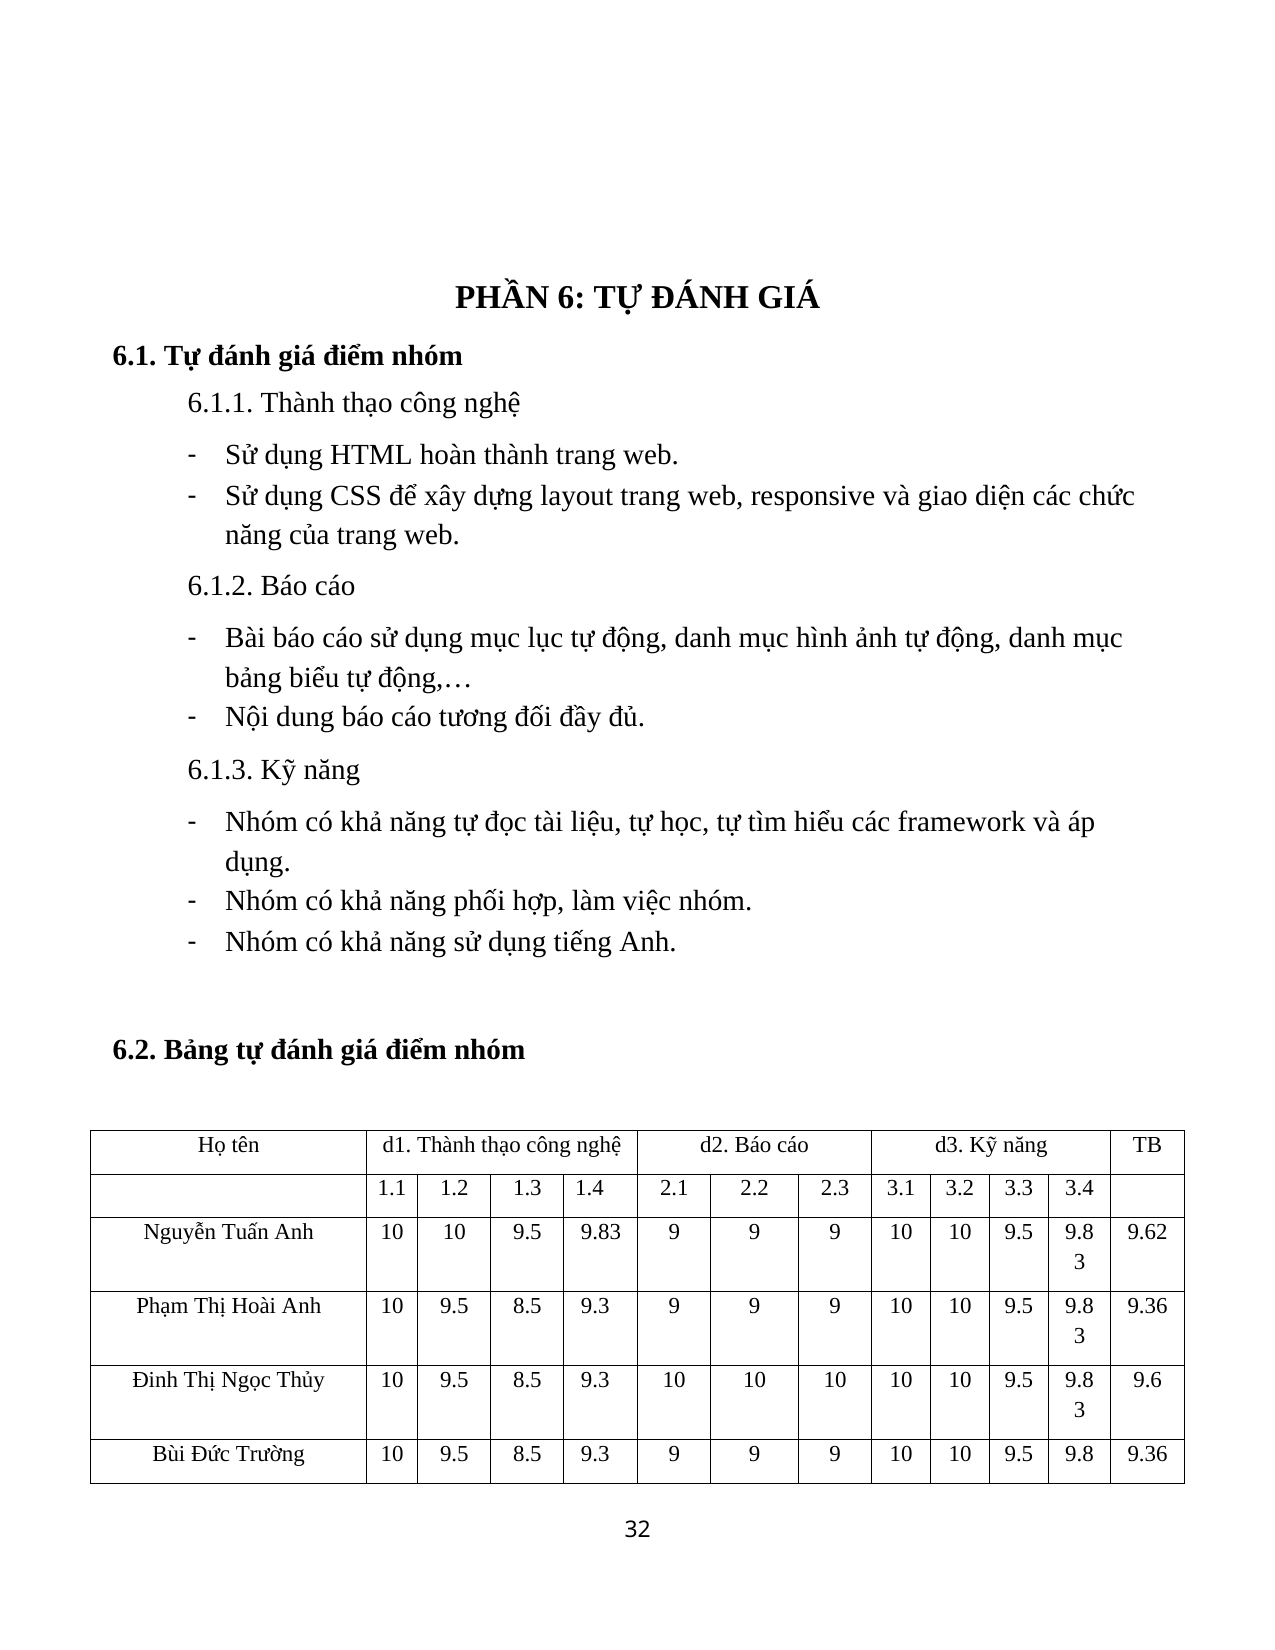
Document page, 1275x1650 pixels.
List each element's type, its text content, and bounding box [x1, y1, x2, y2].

table_cell 3.2 [931, 1175, 989, 1217]
table_cell 10 [638, 1366, 710, 1439]
table_cell 9.83 [1049, 1440, 1110, 1483]
table_header d3. Kỹ năng [872, 1131, 1110, 1173]
list Nhóm có khả năng sử dụng tiếng Anh. [187, 923, 1162, 959]
table_cell 3.3 [990, 1175, 1048, 1217]
table_cell 10 [711, 1366, 798, 1439]
table_header TB [1111, 1131, 1184, 1173]
table_cell 9.83 [564, 1218, 637, 1291]
table_header Họ tên [91, 1131, 366, 1173]
table_cell 10 [367, 1440, 417, 1483]
table_cell 9.5 [990, 1440, 1048, 1483]
table_cell 2.2 [711, 1175, 798, 1217]
table_cell 9.5 [418, 1440, 490, 1483]
table_cell 10 [367, 1218, 417, 1291]
table_cell 9 [799, 1292, 871, 1365]
table_cell Đinh Thị Ngọc Thủy [91, 1366, 366, 1439]
table_cell 10 [872, 1366, 930, 1439]
table_cell 9.5 [990, 1292, 1048, 1365]
table_header d2. Báo cáo [638, 1131, 871, 1173]
table_cell Phạm Thị Hoài Anh [91, 1292, 366, 1365]
list Nhóm có khả năng tự đọc tài liệu, tự học, tự tìm hiểu các framework và áp dụng. [187, 803, 1162, 877]
text 6.1.1. Thành thạo công nghệ [112, 385, 1162, 418]
table_cell 9 [799, 1218, 871, 1291]
table_cell 1.1 [367, 1175, 417, 1217]
table_cell 10 [931, 1292, 989, 1365]
table_cell 9.62 [1111, 1218, 1184, 1291]
list Nhóm có khả năng phối hợp, làm việc nhóm. [187, 882, 1162, 918]
table_cell 10 [931, 1440, 989, 1483]
table_cell 1.4 [564, 1175, 637, 1217]
table_cell 9.36 [1111, 1292, 1184, 1365]
list Nội dung báo cáo tương đối đầy đủ. [187, 698, 1162, 734]
text 6.1.3. Kỹ năng [187, 752, 1162, 786]
subtitle 6.2. Bảng tự đánh giá điểm nhóm [112, 1032, 1162, 1065]
table_cell 9 [711, 1218, 798, 1291]
table_cell 3.1 [872, 1175, 930, 1217]
table_cell 10 [872, 1440, 930, 1483]
table_cell 1.3 [491, 1175, 563, 1217]
table_cell 3.4 [1049, 1175, 1110, 1217]
table_cell 9 [638, 1292, 710, 1365]
text 6.1.2. Báo cáo [187, 568, 1162, 602]
table_cell 9.5 [418, 1366, 490, 1439]
table_cell 8.5 [491, 1366, 563, 1439]
table_cell [91, 1175, 366, 1217]
table_cell 8.5 [491, 1292, 563, 1365]
table_cell 9 [711, 1440, 798, 1483]
table_cell 9 [799, 1440, 871, 1483]
table_cell 9.83 [1049, 1292, 1110, 1365]
list Sử dụng HTML hoàn thành trang web. [187, 436, 1162, 471]
table_cell 9.83 [1049, 1218, 1110, 1291]
table_cell 10 [872, 1292, 930, 1365]
list Sử dụng CSS để xây dựng layout trang web, responsive và giao diện các chức năng của trang web. [187, 477, 1162, 551]
table_cell 10 [367, 1292, 417, 1365]
subtitle PHẦN 6: TỰ ĐÁNH GIÁ [112, 277, 1162, 315]
table_cell 1.2 [418, 1175, 490, 1217]
table_cell 10 [799, 1366, 871, 1439]
list Bài báo cáo sử dụng mục lục tự động, danh mục hình ảnh tự động, danh mục bảng biểu tự động,… [187, 619, 1162, 693]
table_cell 10 [931, 1366, 989, 1439]
table_cell 2.1 [638, 1175, 710, 1217]
table_cell 10 [367, 1366, 417, 1439]
table_cell 10 [872, 1218, 930, 1291]
table_cell 9.3 [564, 1440, 637, 1483]
table_cell Nguyễn Tuấn Anh [91, 1218, 366, 1291]
table_cell 9.5 [990, 1366, 1048, 1439]
table_header d1. Thành thạo công nghệ [367, 1131, 637, 1173]
table_cell 9.36 [1111, 1440, 1184, 1483]
table_cell [1111, 1175, 1184, 1217]
table_cell 9.5 [990, 1218, 1048, 1291]
table_cell 9.3 [564, 1366, 637, 1439]
table_cell 9.83 [1049, 1366, 1110, 1439]
table_cell Bùi Đức Trường [91, 1440, 366, 1483]
table_cell 9 [638, 1440, 710, 1483]
table_cell 9.3 [564, 1292, 637, 1365]
table_cell 10 [931, 1218, 989, 1291]
subtitle 6.1. Tự đánh giá điểm nhóm [112, 338, 1162, 371]
table_cell 9.5 [418, 1292, 490, 1365]
table_cell 2.3 [799, 1175, 871, 1217]
table_cell 9 [638, 1218, 710, 1291]
table_cell 9.5 [491, 1218, 563, 1291]
table_cell 8.5 [491, 1440, 563, 1483]
table_cell 10 [418, 1218, 490, 1291]
table_cell 9.6 [1111, 1366, 1184, 1439]
table_cell 9 [711, 1292, 798, 1365]
